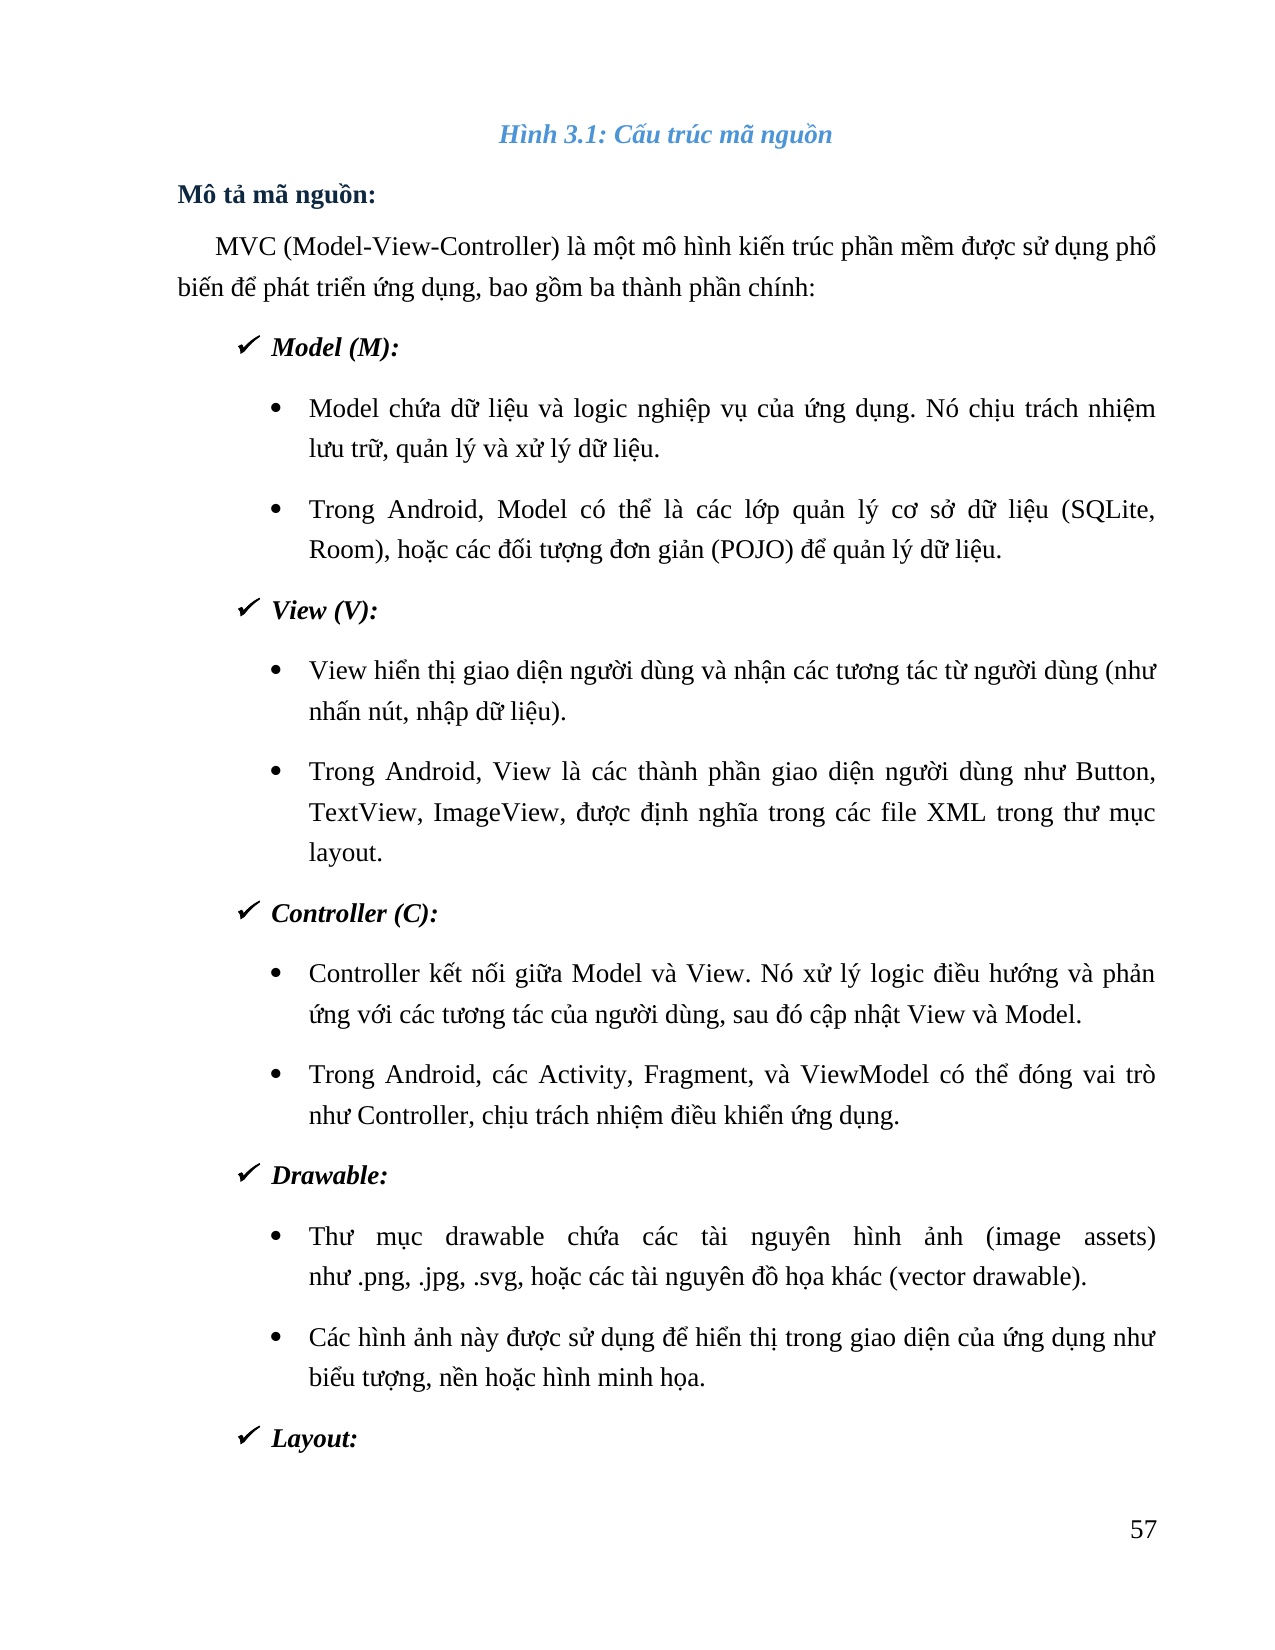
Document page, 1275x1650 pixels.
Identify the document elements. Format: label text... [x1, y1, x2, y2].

list Các hình ảnh này được sử dụng để hiển thị trong giao diện của ứng dụng như biểu tượng, nền hoặc hình minh họa. [271, 1321, 1157, 1392]
list Trong Android, các Activity, Fragment, và ViewModel có thể đóng vai trò như Controller, chịu trách nhiệm điều khiển ứng dụng. [271, 1058, 1157, 1130]
text MVC (Model-View-Controller) là một mô hình kiến trúc phần mềm được sử dụng phổ biến để phát triển ứng dụng, bao gồm ba thành phần chính: [177, 231, 1157, 302]
list Drawable: [233, 1159, 1157, 1191]
list Model chứa dữ liệu và logic nghiệp vụ của ứng dụng. Nó chịu trách nhiệm lưu trữ, quản lý và xử lý dữ liệu. [271, 392, 1157, 464]
list Trong Android, View là các thành phần giao diện người dùng như Button, TextView, ImageView, được định nghĩa trong các file XML trong thư mục layout. [271, 755, 1157, 867]
list Controller (C): [233, 897, 1157, 928]
list Thư mục drawable chứa các tài nguyên hình ảnh (image assets) như .png, .jpg, .svg, hoặc các tài nguyên đồ họa khác (vector drawable). [271, 1220, 1157, 1292]
list Controller kết nối giữa Model và View. Nó xử lý logic điều hướng và phản ứng với các tương tác của người dùng, sau đó cập nhật View và Model. [271, 957, 1157, 1029]
list Trong Android, Model có thể là các lớp quản lý cơ sở dữ liệu (SQLite, Room), hoặc các đối tượng đơn giản (POJO) để quản lý dữ liệu. [271, 493, 1157, 564]
text Hình 3.1: Cấu trúc mã nguồn [177, 118, 1157, 149]
text Mô tả mã nguồn: [177, 178, 1157, 210]
list Layout: [233, 1422, 1157, 1453]
list View (V): [233, 594, 1157, 625]
list View hiển thị giao diện người dùng và nhận các tương tác từ người dùng (như nhấn nút, nhập dữ liệu). [271, 654, 1157, 726]
list Model (M): [233, 331, 1157, 363]
